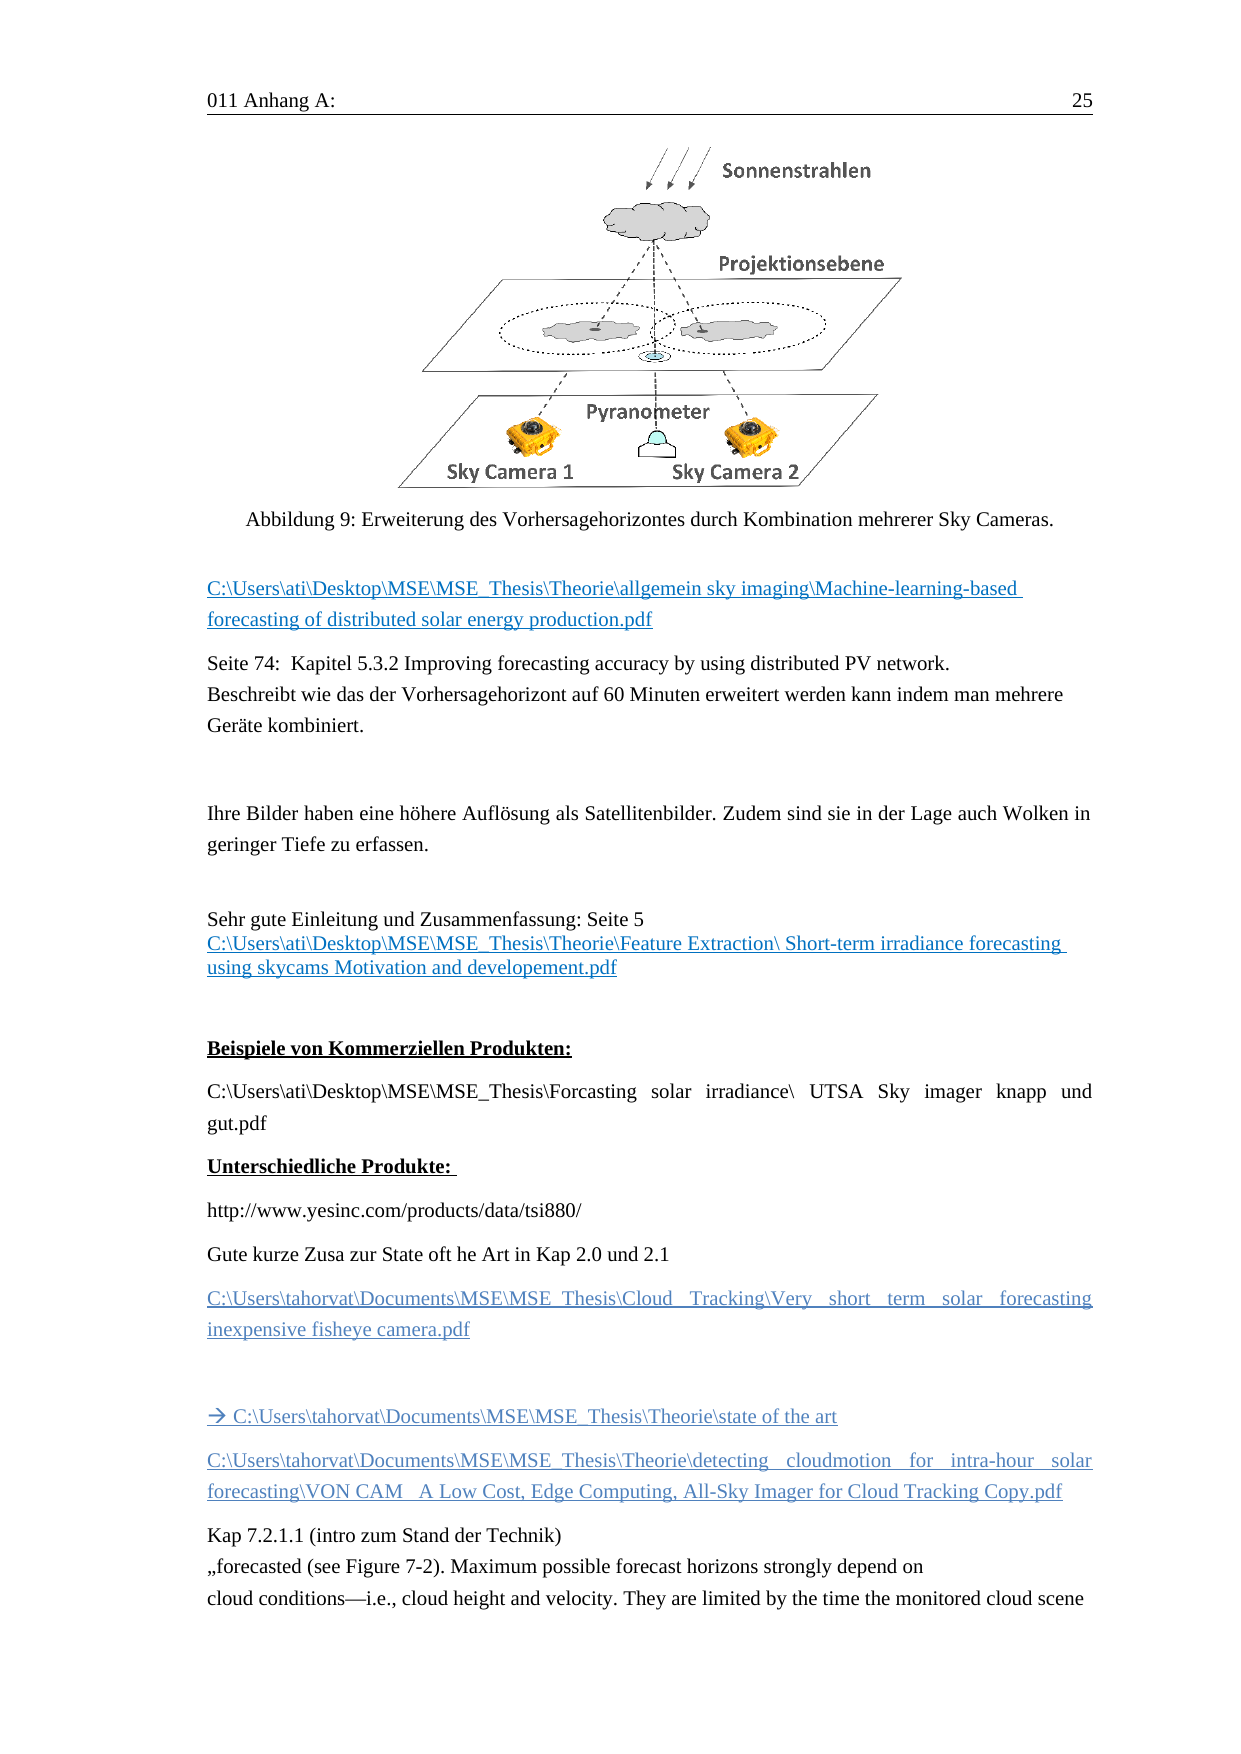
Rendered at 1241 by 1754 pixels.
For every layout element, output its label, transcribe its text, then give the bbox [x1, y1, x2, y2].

text C:\Users\tahorvat\Documents\MSE\MSE_Thesis\Cloud Tracking\Very short term solar forecasting inexpensive fisheye camera.pdf [207, 1286, 1093, 1306]
text Ihre Bilder haben eine höhere Auflösung als Satellitenbilder. Zudem sind sie in der Lage auch Wolken in geringer Tiefe zu erfassen. [207, 801, 1093, 856]
text Seite 74: Kapitel 5.3.2 Improving forecasting accuracy by using distributed PV network. Beschreibt wie das der Vorhersagehorizont auf 60 Minuten erweitert werden kann indem man mehrere Geräte kombiniert. [207, 651, 1093, 737]
text C:\Users\tahorvat\Documents\MSE\MSE_Thesis\Cloud Tracking\Very short term solar forecasting inexpensive fisheye camera.pdf [207, 1308, 1093, 1341]
text Kap 7.2.1.1 (intro zum Stand der Technik) [207, 1523, 1093, 1547]
text C:\Users\tahorvat\Documents\MSE\MSE_Thesis\Theorie\detecting cloudmotion for intra-hour solar forecasting\VON CAM A Low Cost, Edge Computing, All-Sky Imager for Cloud Tracking Copy.pdf [207, 1448, 1093, 1469]
picture [397, 147, 902, 488]
text C:\Users\ati\Desktop\MSE\MSE_Thesis\Forcasting solar irradiance\ UTSA Sky imager knapp und gut.pdf [207, 1079, 1093, 1134]
text Beispiele von Kommerziellen Produkten: [207, 1036, 1093, 1059]
text C:\Users\tahorvat\Documents\MSE\MSE_Thesis\Theorie\detecting cloudmotion for intra-hour solar forecasting\VON CAM A Low Cost, Edge Computing, All-Sky Imager for Cloud Tracking Copy.pdf [207, 1470, 1093, 1503]
text C:\Users\ati\Desktop\MSE\MSE_Thesis\Theorie\allgemein sky imaging\Machine-learning-based forecasting of distributed solar energy production.pdf [207, 576, 1093, 631]
text „forecasted (see Figure 7-2). Maximum possible forecast horizons strongly depend on [207, 1554, 1093, 1578]
text Abbildung 9: Erweiterung des Vorhersagehorizontes durch Kombination mehrerer Sky Cameras. [207, 507, 1093, 531]
text http://www.yesinc.com/products/data/tsi880/ [207, 1198, 1093, 1222]
text Gute kurze Zusa zur State oft he Art in Kap 2.0 und 2.1 [207, 1242, 1093, 1266]
text C:\Users\tahorvat\Documents\MSE\MSE_Thesis\Theorie\state of the art [207, 1404, 1093, 1428]
text Unterschiedliche Produkte: [207, 1154, 1093, 1178]
text Sehr gute Einleitung und Zusammenfassung: Seite 5 C:\Users\ati\Desktop\MSE\MSE_Thesis\Theorie\Feature Extraction\ Short-term irradiance forecasting using skycams Motivation and developement.pdf [207, 907, 1093, 979]
text cloud conditions—i.e., cloud height and velocity. They are limited by the time the monitored cloud scene [207, 1586, 1093, 1609]
